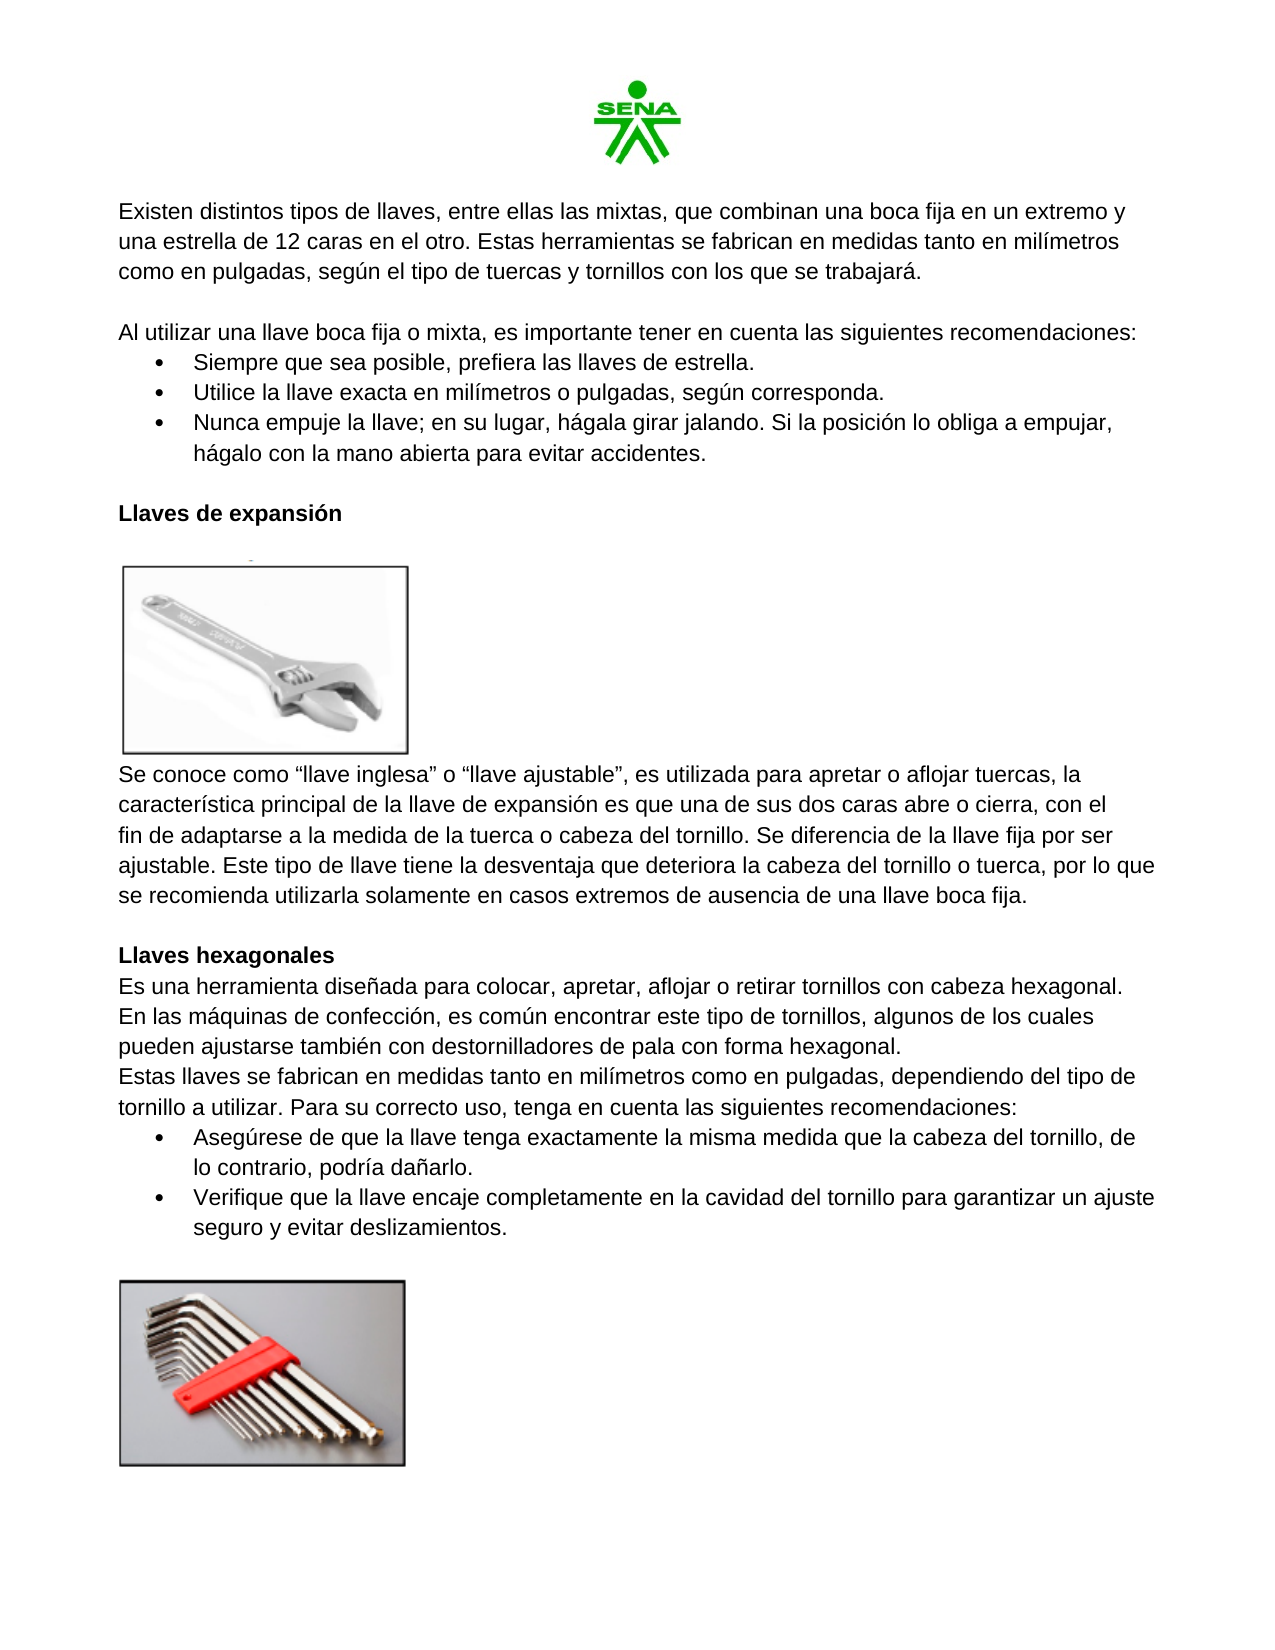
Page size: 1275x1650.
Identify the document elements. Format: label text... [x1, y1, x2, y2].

text Llaves hexagonales [118, 942, 1157, 969]
text Es una herramienta diseñada para colocar, apretar, aflojar o retirar tornillos con cabeza hexagonal. En las máquinas de confección, es común encontrar este tipo de tornillos, algunos de los cuales pueden ajustarse también con destornilladores de pala con forma hexagonal. [118, 973, 1157, 1059]
list Asegúrese de que la llave tenga exactamente la misma medida que la cabeza del tornillo, de lo contrario, podría dañarlo. [156, 1124, 1157, 1180]
picture [118, 1274, 409, 1470]
text ajustable. Este tipo de llave tiene la desventaja que deteriora la cabeza del tornillo o tuerca, por lo que [118, 852, 1157, 878]
text característica principal de la llave de expansión es que una de sus dos caras abre o cierra, con el [118, 791, 1157, 818]
picture [588, 75, 687, 172]
text se recomienda utilizarla solamente en casos extremos de ausencia de una llave boca fija. [118, 882, 1157, 908]
text Se conoce como “llave inglesa” o “llave ajustable”, es utilizada para apretar o aflojar tuercas, la [118, 761, 1157, 787]
text Estas llaves se fabrican en medidas tanto en milímetros como en pulgadas, dependiendo del tipo de tornillo a utilizar. Para su correcto uso, tenga en cuenta las siguientes recomendaciones: [118, 1063, 1157, 1120]
text fin de adaptarse a la medida de la tuerca o cabeza del tornillo. Se diferencia de la llave fija por ser [118, 822, 1157, 848]
text Existen distintos tipos de llaves, entre ellas las mixtas, que combinan una boca fija en un extremo y una estrella de 12 caras en el otro. Estas herramientas se fabrican en medidas tanto en milímetros como en pulgadas, según el tipo de tuercas y tornillos con los que se trabajará. [118, 198, 1157, 285]
picture [118, 560, 412, 758]
list Utilice la llave exacta en milímetros o pulgadas, según corresponda. [156, 379, 1157, 406]
list Siempre que sea posible, prefiera las llaves de estrella. [156, 349, 1157, 375]
list Verifique que la llave encaje completamente en la cavidad del tornillo para garantizar un ajuste seguro y evitar deslizamientos. [156, 1184, 1157, 1241]
text Al utilizar una llave boca fija o mixta, es importante tener en cuenta las siguientes recomendaciones: [118, 319, 1157, 345]
text Llaves de expansión [118, 500, 1157, 526]
list Nunca empuje la llave; en su lugar, hágala girar jalando. Si la posición lo obliga a empujar, hágalo con la mano abierta para evitar accidentes. [156, 409, 1157, 466]
